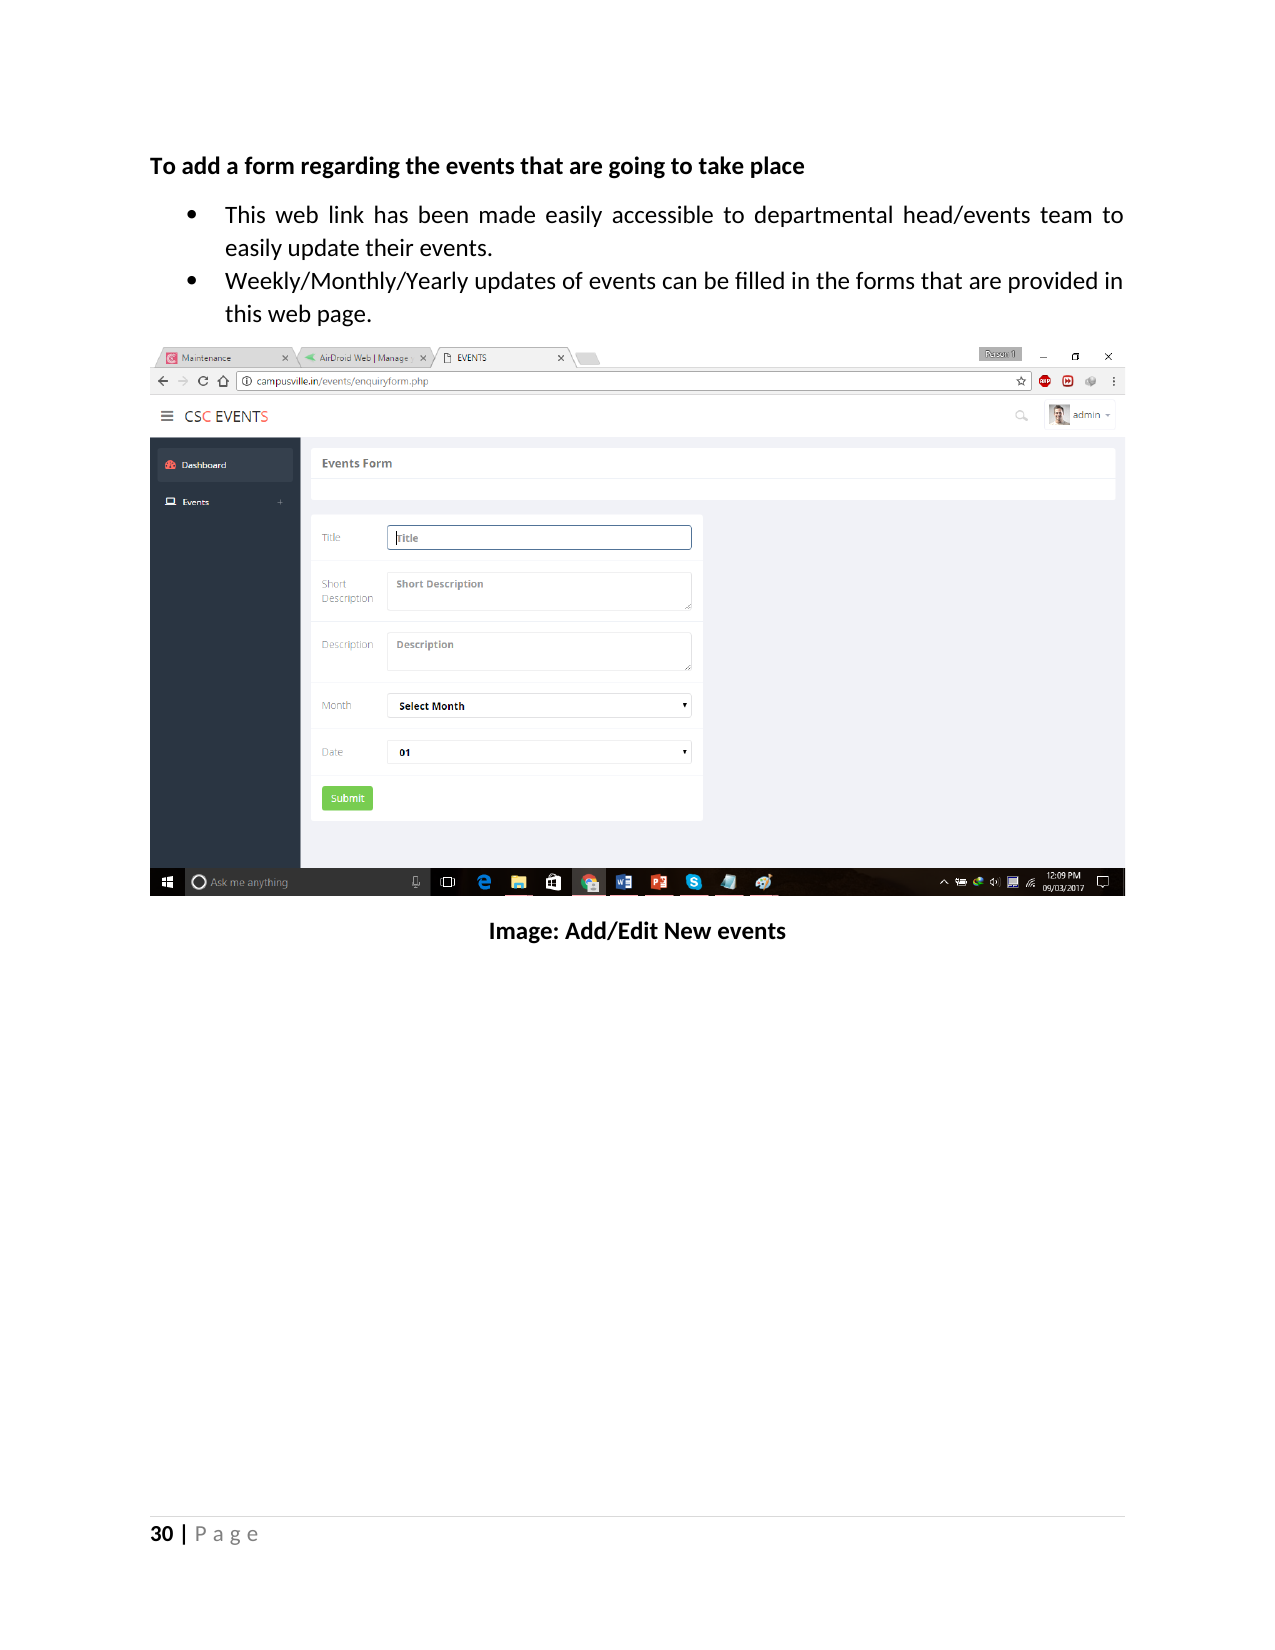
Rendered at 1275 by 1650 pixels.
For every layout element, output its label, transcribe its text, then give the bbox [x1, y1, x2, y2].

text Image: Add/Edit New events [150, 915, 1125, 945]
text To add a form regarding the events that are going to take place [150, 150, 1125, 181]
list Weekly/Monthly/Yearly updates of events can be filled in the forms that are provided in this web page. [187, 265, 1125, 329]
list This web link has been made easily accessible to departmental head/events team to easily update their events. [187, 199, 1125, 263]
picture [150, 347, 1125, 896]
